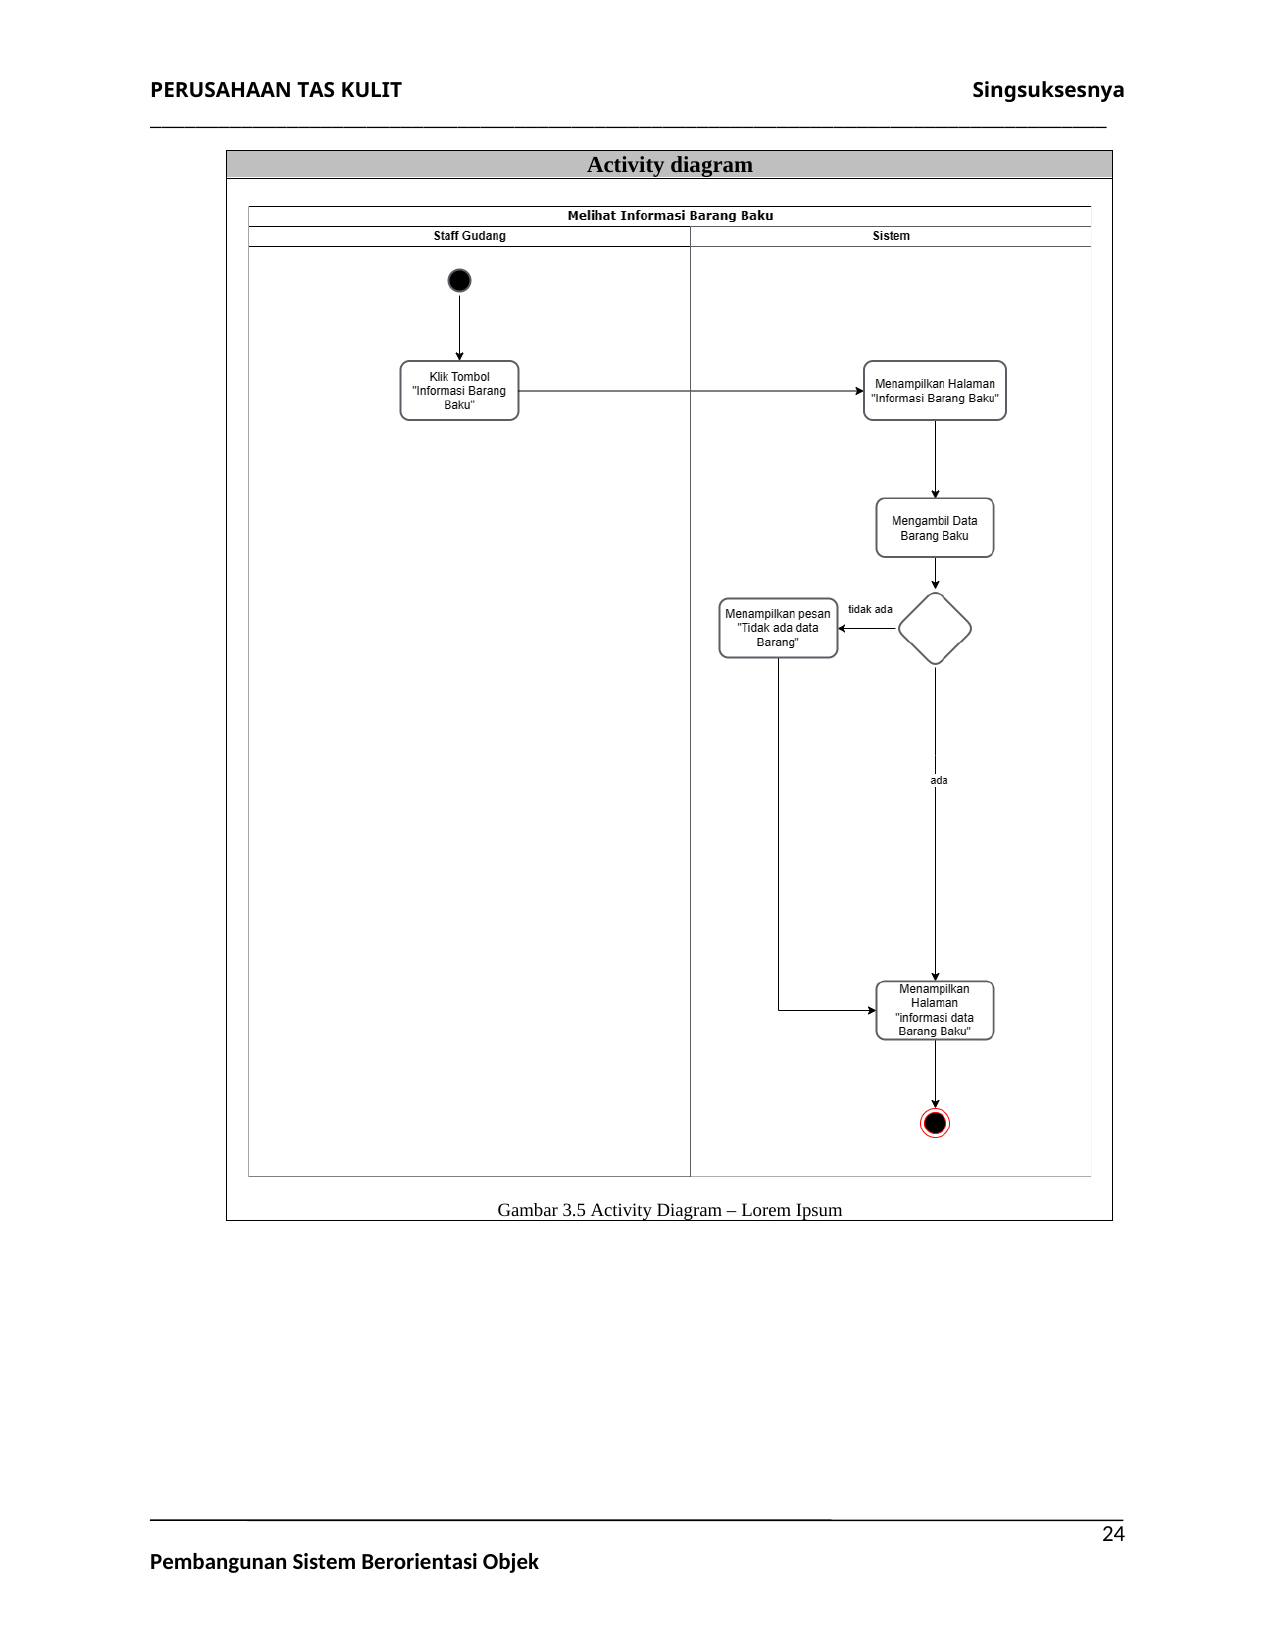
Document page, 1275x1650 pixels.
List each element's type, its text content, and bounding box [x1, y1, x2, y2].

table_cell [227, 179, 1112, 1220]
picture [248, 206, 1092, 1177]
table_header Activity diagram [227, 151, 1112, 177]
